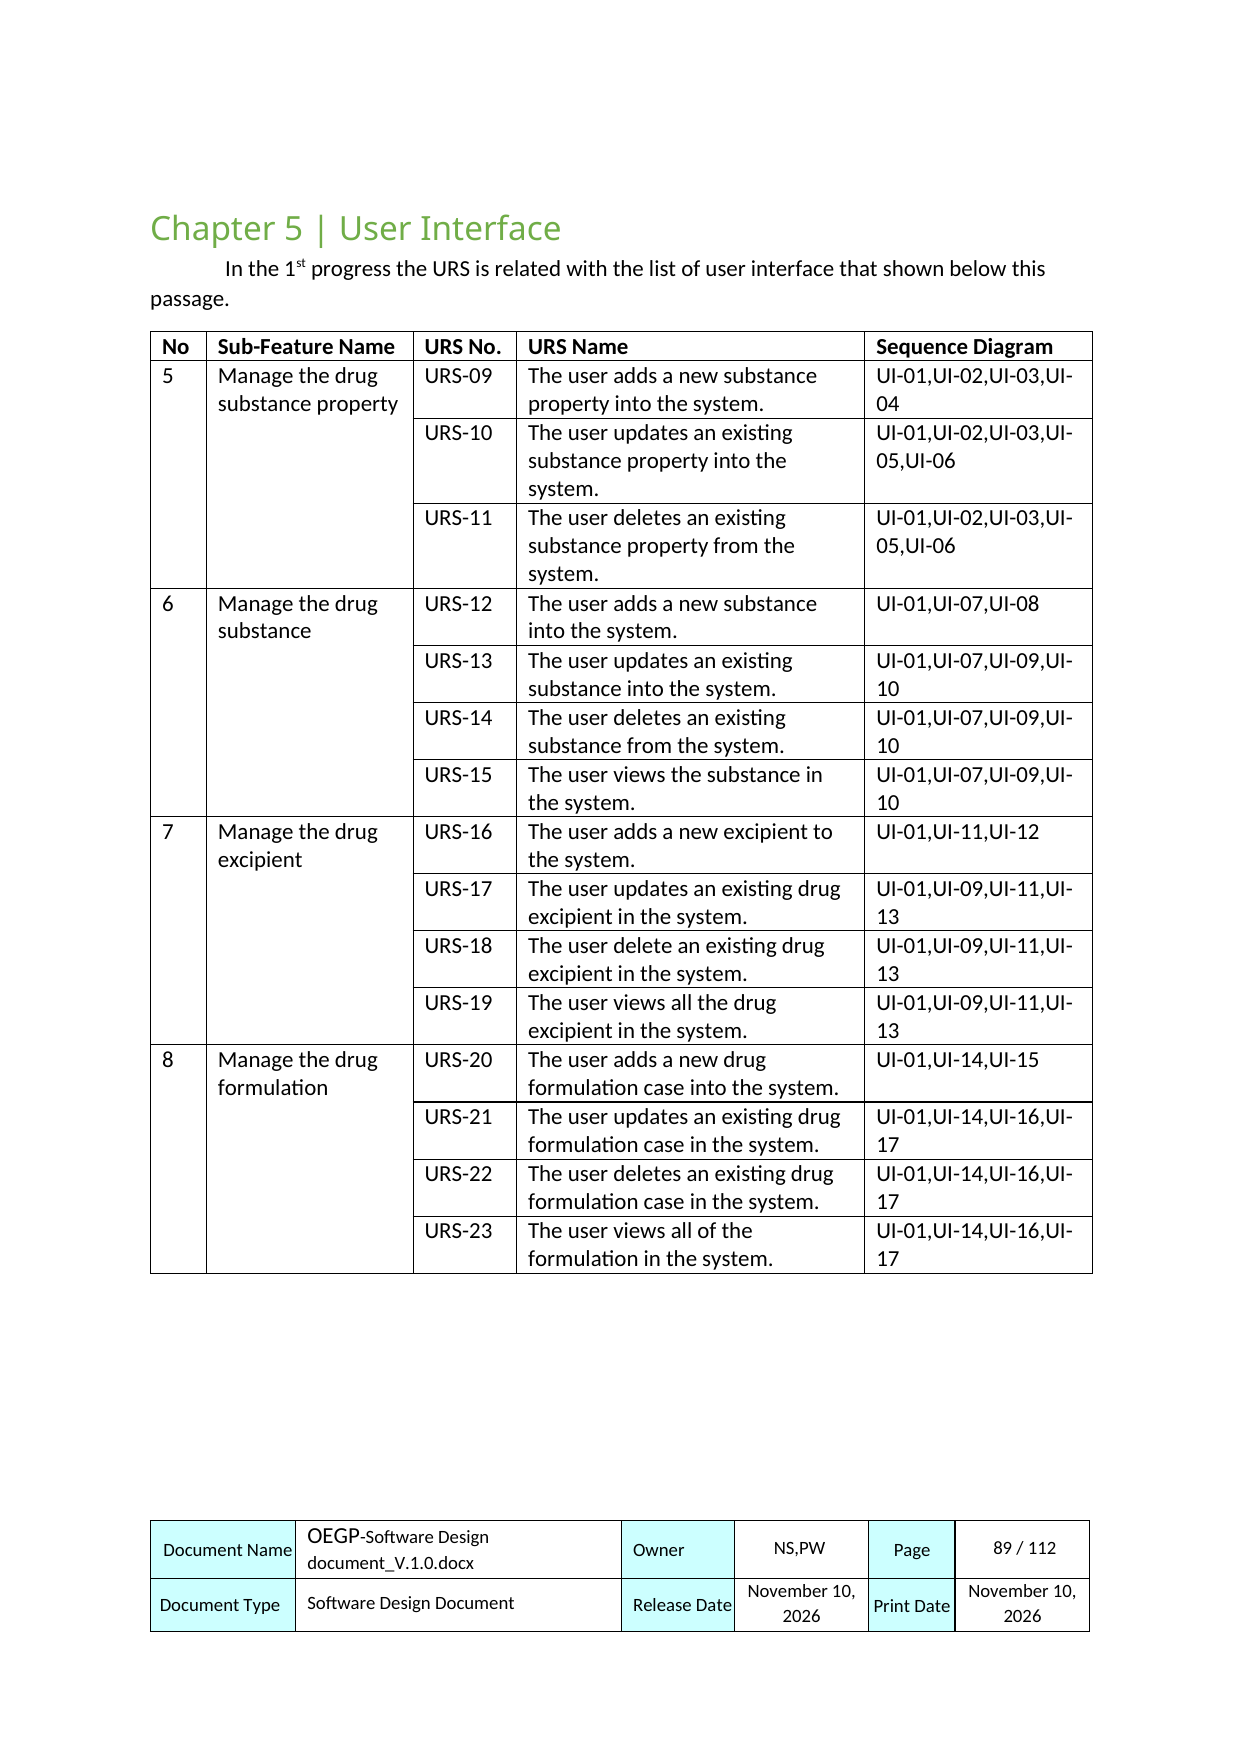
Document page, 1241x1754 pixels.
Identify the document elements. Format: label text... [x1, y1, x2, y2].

table_cell URS-14 [414, 703, 516, 759]
table_cell The user adds a new drug formulation case into the system. [517, 1045, 864, 1101]
table_cell The user deletes an existing substance from the system. [517, 703, 864, 759]
table_cell URS-15 [414, 760, 516, 816]
table_cell UI-01,UI-07,UI-08 [865, 589, 1092, 645]
table_header No [151, 332, 206, 360]
table_cell UI-01,UI-07,UI-09,UI-10 [865, 646, 1092, 702]
table_cell UI-01,UI-02,UI-03,UI-05,UI-06 [865, 504, 1092, 588]
table_cell 7 [151, 817, 206, 1044]
table_cell UI-01,UI-14,UI-15 [865, 1045, 1092, 1101]
table_header URS No. [414, 332, 516, 360]
table_cell 5 [151, 361, 206, 588]
table_cell UI-01,UI-07,UI-09,UI-10 [865, 760, 1092, 816]
table_cell URS-18 [414, 931, 516, 987]
table_cell UI-01,UI-14,UI-16,UI-17 [865, 1217, 1092, 1273]
table_cell The user deletes an existing drug formulation case in the system. [517, 1160, 864, 1216]
table_cell The user deletes an existing substance property from the system. [517, 504, 864, 588]
table_cell URS-16 [414, 817, 516, 873]
table_cell UI-01,UI-11,UI-12 [865, 817, 1092, 873]
table_cell The user adds a new substance into the system. [517, 589, 864, 645]
table_cell 6 [151, 589, 206, 816]
table_cell Manage the drug excipient [207, 817, 413, 1044]
table_cell The user adds a new excipient to the system. [517, 817, 864, 873]
table_cell URS-12 [414, 589, 516, 645]
table_cell URS-10 [414, 419, 516, 502]
table_header URS Name [517, 332, 864, 360]
table_cell Manage the drug formulation [207, 1045, 413, 1273]
table_cell UI-01,UI-07,UI-09,UI-10 [865, 703, 1092, 759]
table_cell URS-22 [414, 1160, 516, 1216]
table_cell The user updates an existing drug excipient in the system. [517, 874, 864, 930]
table_cell The user updates an existing substance into the system. [517, 646, 864, 702]
table_cell UI-01,UI-14,UI-16,UI-17 [865, 1103, 1092, 1158]
table_cell UI-01,UI-09,UI-11,UI-13 [865, 874, 1092, 930]
table_cell URS-21 [414, 1103, 516, 1158]
table_header Sequence Diagram [865, 332, 1092, 360]
table_cell UI-01,UI-09,UI-11,UI-13 [865, 988, 1092, 1044]
table_cell UI-01,UI-14,UI-16,UI-17 [865, 1160, 1092, 1216]
table_cell Manage the drug substance property [207, 361, 413, 588]
table_cell The user views the substance in the system. [517, 760, 864, 816]
subtitle Chapter 5 | User Interface [150, 205, 1090, 251]
table_cell URS-11 [414, 504, 516, 588]
table_cell UI-01,UI-09,UI-11,UI-13 [865, 931, 1092, 987]
table_cell URS-20 [414, 1045, 516, 1101]
table_cell UI-01,UI-02,UI-03,UI-04 [865, 361, 1092, 417]
table_cell The user updates an existing substance property into the system. [517, 419, 864, 502]
table_cell URS-09 [414, 361, 516, 417]
table_cell The user views all the drug excipient in the system. [517, 988, 864, 1044]
table_cell The user delete an existing drug excipient in the system. [517, 931, 864, 987]
table_cell The user adds a new substance property into the system. [517, 361, 864, 417]
table_cell The user views all of the formulation in the system. [517, 1217, 864, 1273]
table_cell Manage the drug substance [207, 589, 413, 816]
table_cell URS-17 [414, 874, 516, 930]
table_cell 8 [151, 1045, 206, 1273]
table_cell The user updates an existing drug formulation case in the system. [517, 1103, 864, 1158]
table_cell UI-01,UI-02,UI-03,UI-05,UI-06 [865, 419, 1092, 502]
table_header Sub-Feature Name [207, 332, 413, 360]
text In the 1st progress the URS is related with the list of user interface that shown below this passage. [150, 254, 1090, 312]
table_cell URS-23 [414, 1217, 516, 1273]
table_cell URS-13 [414, 646, 516, 702]
table_cell URS-19 [414, 988, 516, 1044]
